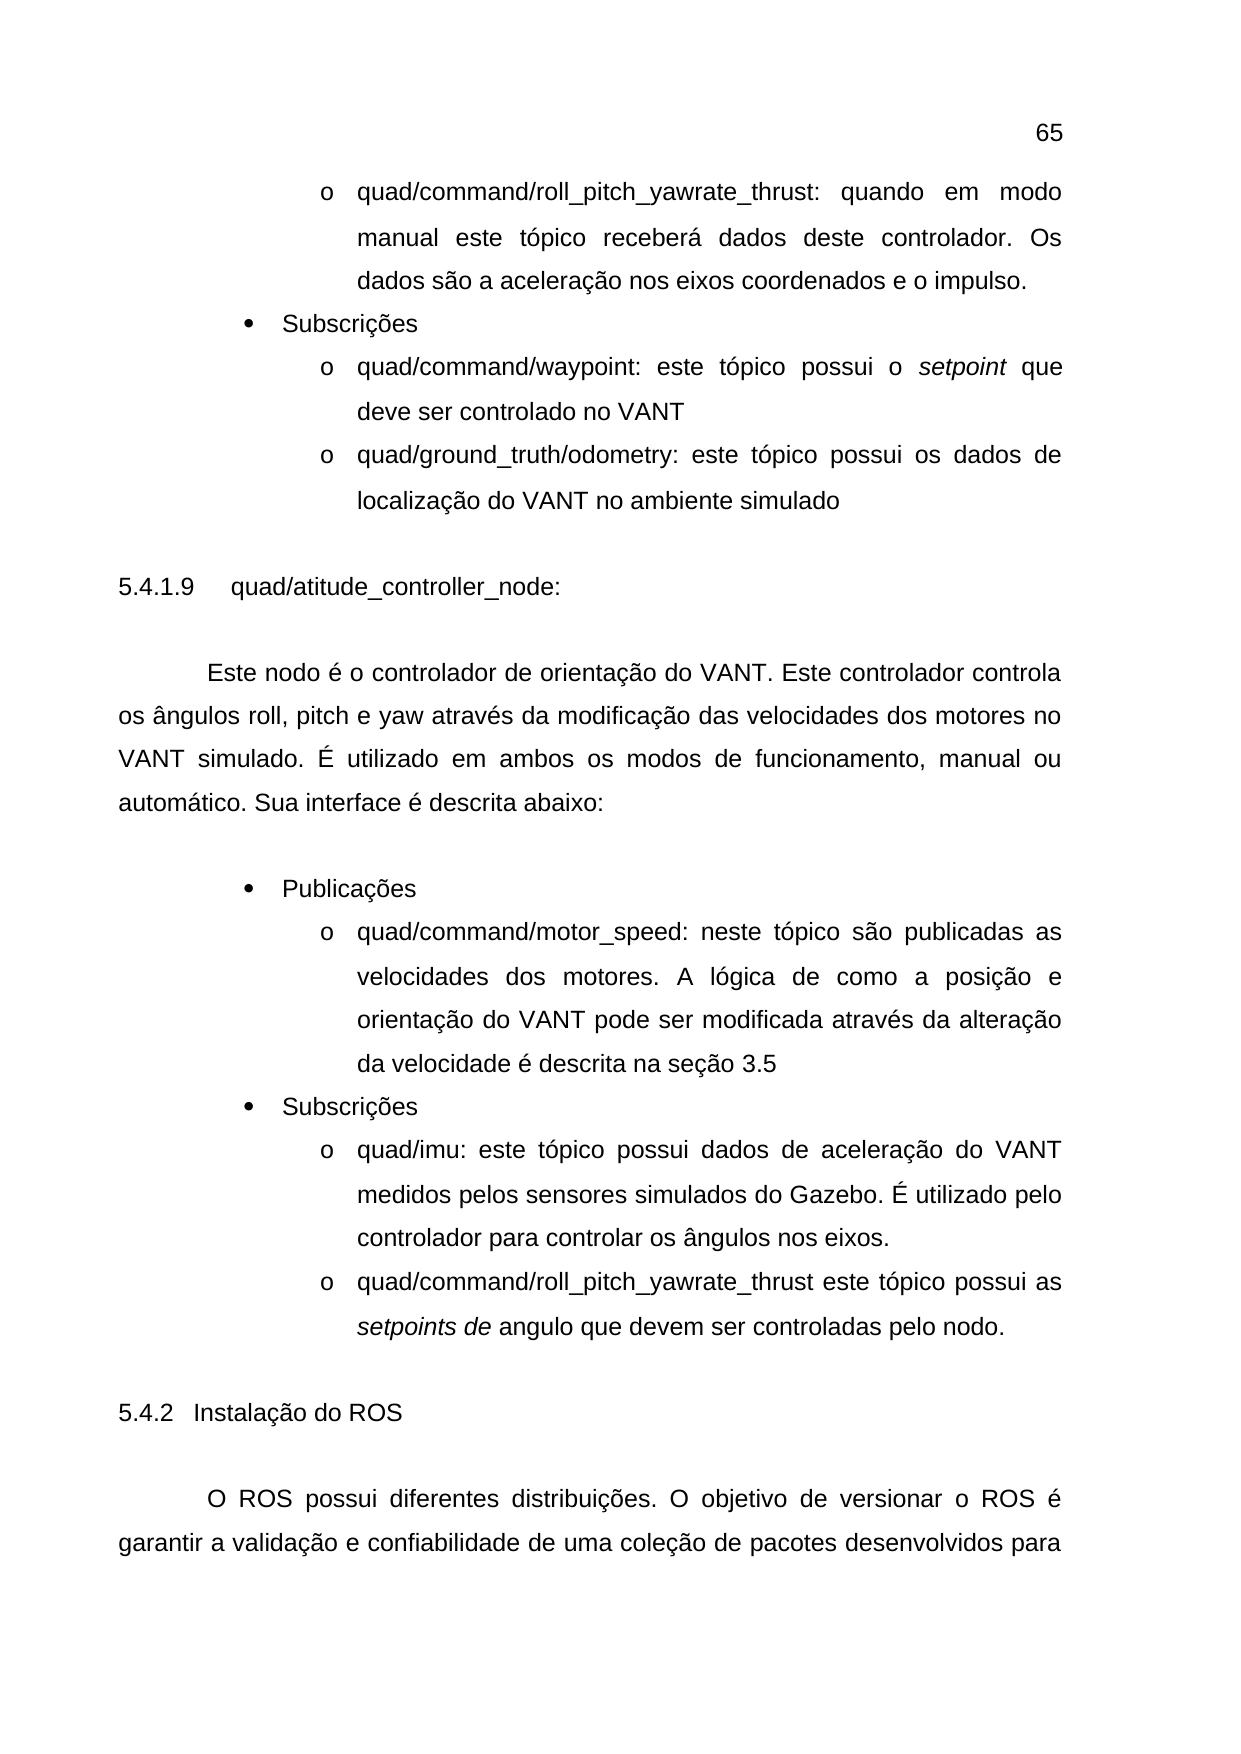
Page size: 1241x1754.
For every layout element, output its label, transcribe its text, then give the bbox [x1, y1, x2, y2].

text Este nodo é o controlador de orientação do VANT. Este controlador controla os ângulos roll, pitch e yaw através da modificação das velocidades dos motores no VANT simulado. É utilizado em ambos os modos de funcionamento, manual ou automático. Sua interface é descrita abaixo: [118, 658, 1063, 816]
list quad/ground_truth/odometry: este tópico possui os dados de localização do VANT no ambiente simulado [319, 440, 1063, 514]
subtitle quad/atitude_controller_node: [118, 572, 1063, 601]
subtitle Instalação do ROS [118, 1398, 1063, 1427]
list quad/command/roll_pitch_yawrate_thrust este tópico possui as setpoints de angulo que devem ser controladas pelo nodo. [319, 1267, 1063, 1341]
list quad/command/motor_speed: neste tópico são publicadas as velocidades dos motores. A lógica de como a posição e orientação do VANT pode ser modificada através da alteração da velocidade é descrita na seção 3.5 [319, 917, 1063, 1077]
list Subscrições [244, 1092, 1063, 1121]
list quad/imu: este tópico possui dados de aceleração do VANT medidos pelos sensores simulados do Gazebo. É utilizado pelo controlador para controlar os ângulos nos eixos. [319, 1135, 1063, 1252]
list quad/command/waypoint: este tópico possui o setpoint que deve ser controlado no VANT [319, 352, 1063, 426]
list quad/command/roll_pitch_yawrate_thrust: quando em modo manual este tópico receberá dados deste controlador. Os dados são a aceleração nos eixos coordenados e o impulso. [319, 177, 1063, 294]
list Publicações [244, 874, 1063, 903]
list Subscrições [244, 309, 1063, 338]
